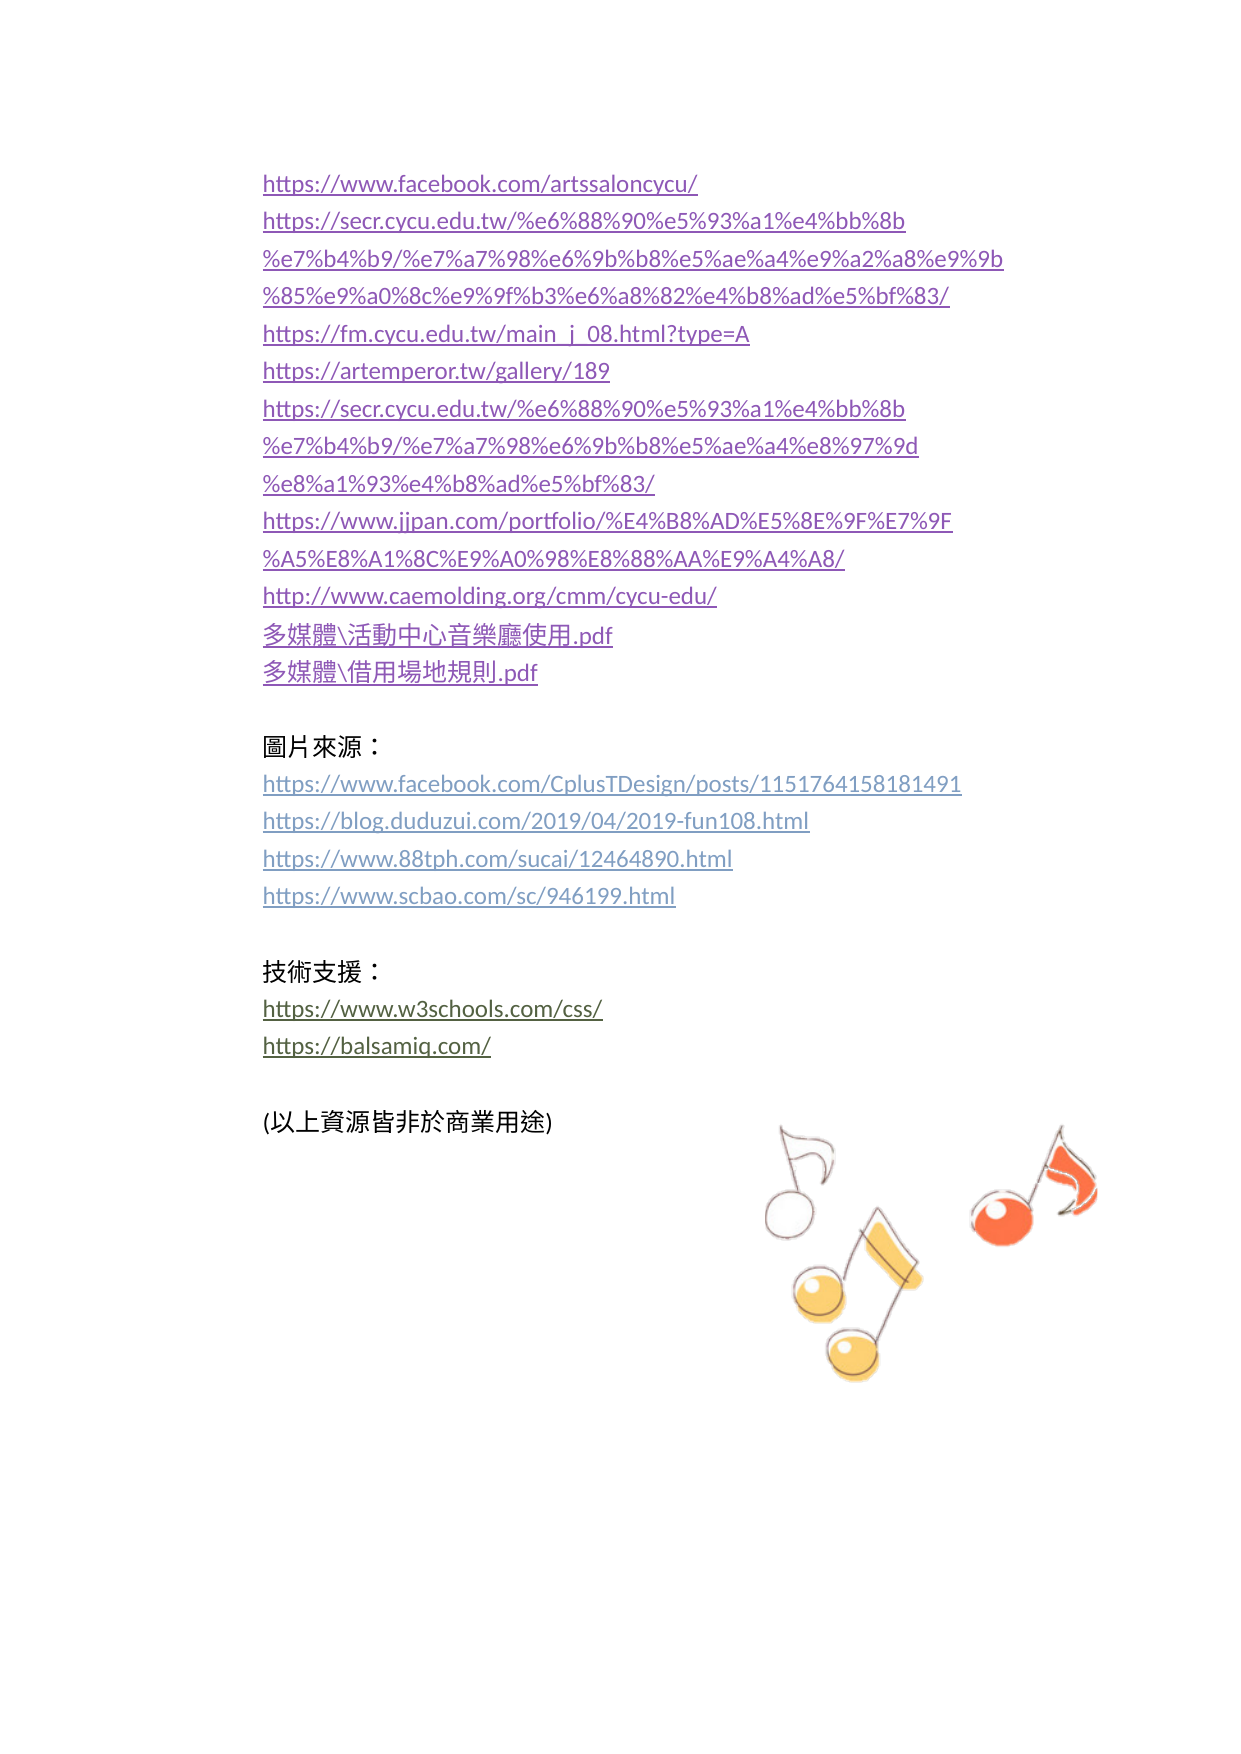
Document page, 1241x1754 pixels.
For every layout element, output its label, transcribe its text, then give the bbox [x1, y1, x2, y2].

text https://balsamiq.com/ [262, 1027, 1053, 1064]
text https://www.w3schools.com/css/ [262, 989, 1053, 1027]
text https://secr.cycu.edu.tw/%e6%88%90%e5%93%a1%e4%bb%8b%e7%b4%b9/%e7%a7%98%e6%9b%b8%e5%ae%a4%e8%97%9d%e8%a1%93%e4%b8%ad%e5%bf%83/ [262, 389, 1053, 502]
text https://www.scbao.com/sc/946199.html [212, 877, 1053, 914]
text https://fm.cycu.edu.tw/main_j_08.html?type=A [262, 314, 1053, 352]
text https://www.88tph.com/sucai/12464890.html [212, 839, 1053, 877]
text http://www.caemolding.org/cmm/cycu-edu/ [262, 577, 1053, 614]
text https://www.jjpan.com/portfolio/%E4%B8%AD%E5%8E%9F%E7%9F%A5%E8%A1%8C%E9%A0%98%E8%88%AA%E9%A4%A8/ [262, 502, 1053, 577]
text https://www.facebook.com/CplusTDesign/posts/1151764158181491 [262, 764, 1053, 802]
text https://artemperor.tw/gallery/189 [262, 352, 1053, 389]
text 技術支援： [262, 952, 1053, 989]
text 多媒體\活動中心音樂廳使用.pdf [262, 614, 1053, 652]
text https://blog.duduzui.com/2019/04/2019-fun108.html [262, 802, 1053, 839]
text https://secr.cycu.edu.tw/%e6%88%90%e5%93%a1%e4%bb%8b%e7%b4%b9/%e7%a7%98%e6%9b%b8%e5%ae%a4%e9%a2%a8%e9%9b%85%e9%a0%8c%e9%9f%b3%e6%a8%82%e4%b8%ad%e5%bf%83/ [262, 202, 1053, 314]
text (以上資源皆非於商業用途) [262, 1102, 765, 1139]
picture [765, 1087, 1098, 1420]
text https://www.facebook.com/artssaloncycu/ [262, 164, 1053, 202]
text 多媒體\借用場地規則.pdf [262, 652, 1053, 689]
text 圖片來源： [262, 727, 1053, 764]
